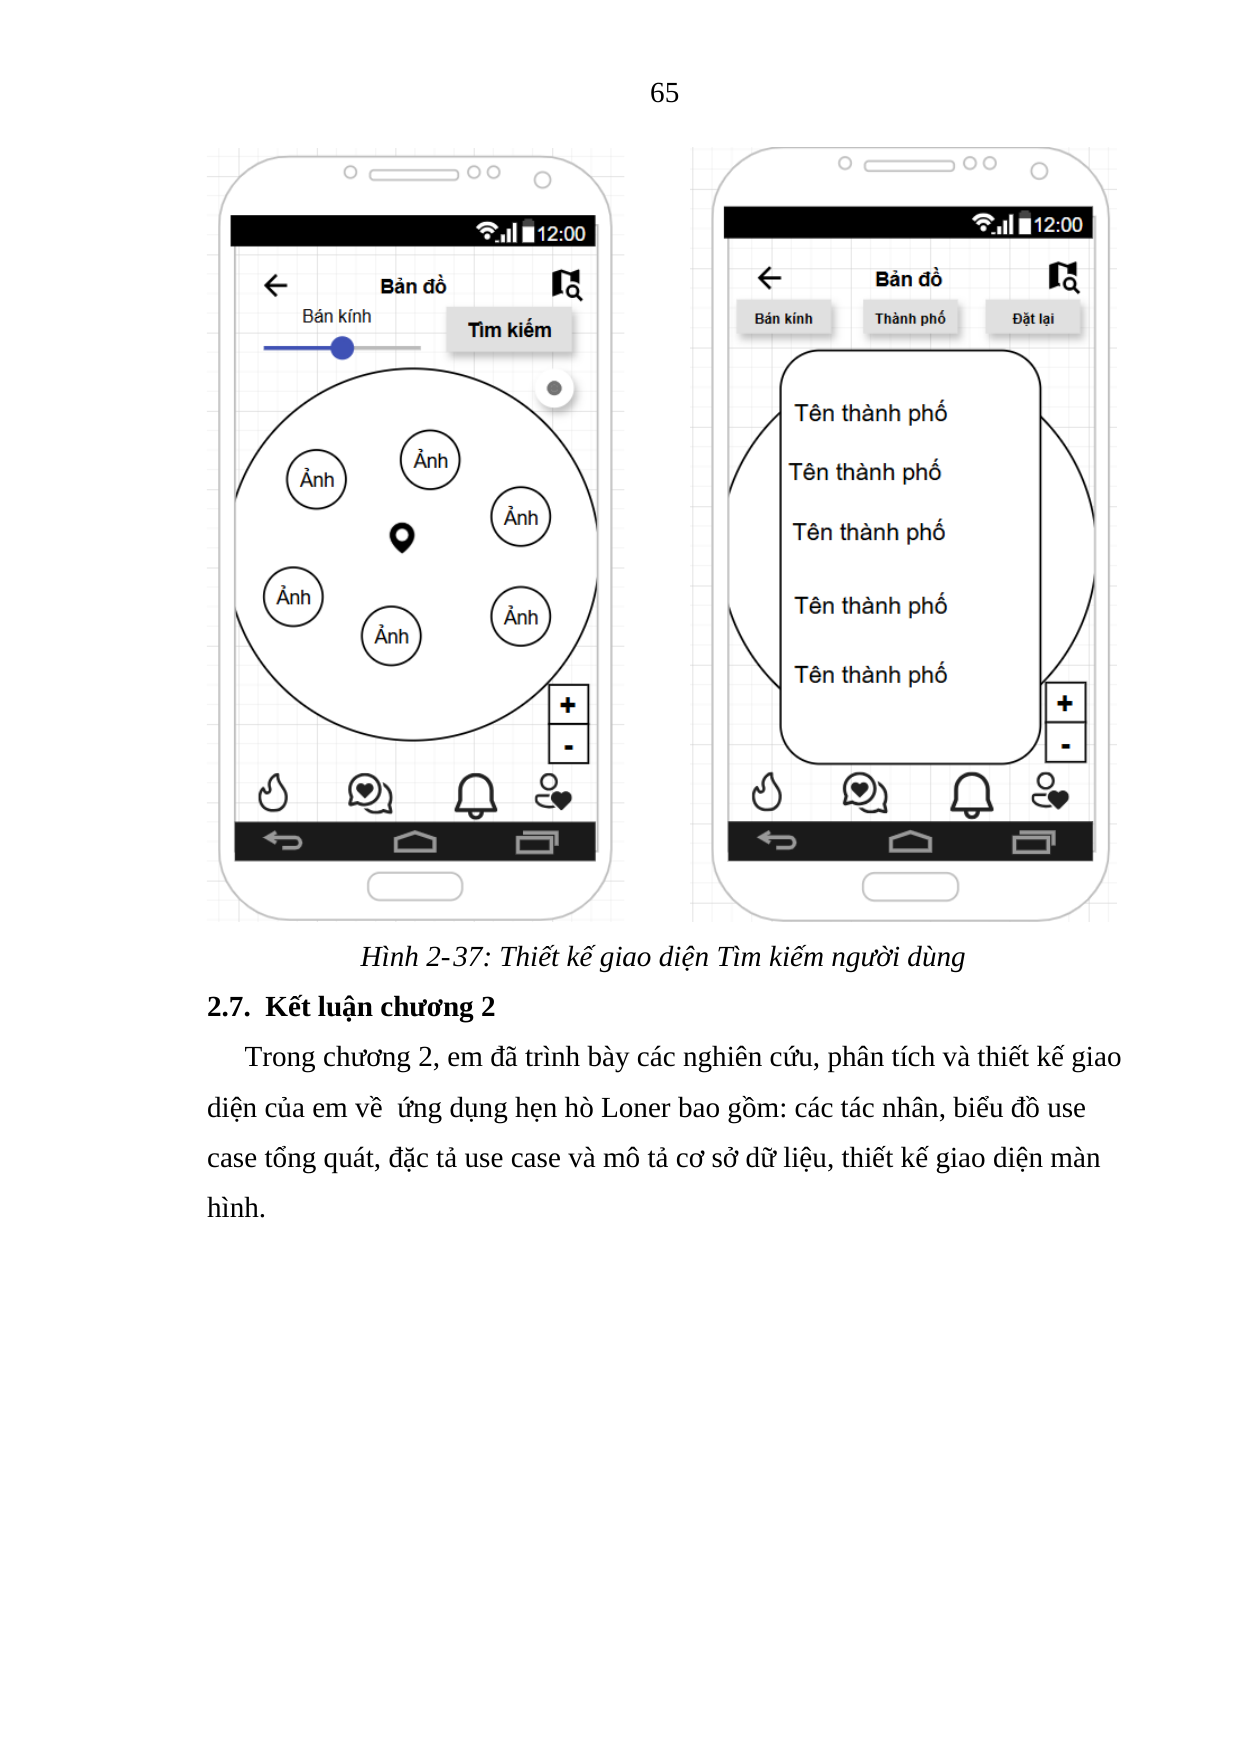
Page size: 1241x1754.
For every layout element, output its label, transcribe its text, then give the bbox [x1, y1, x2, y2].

text Trong chương 2, em đã trình bày các nghiên cứu, phân tích và thiết kế giao diện của em về ứng dụng hẹn hò Loner bao gồm: các tác nhân, biểu đồ use case tổng quát, đặc tả use case và mô tả cơ sở dữ liệu, thiết kế giao diện màn hình. [207, 1039, 1122, 1224]
picture [690, 147, 1117, 922]
text Hình 2-37: Thiết kế giao diện Tìm kiếm người dùng [207, 939, 1122, 972]
text Kết luận chương 2 [207, 989, 1122, 1023]
picture [206, 148, 625, 922]
